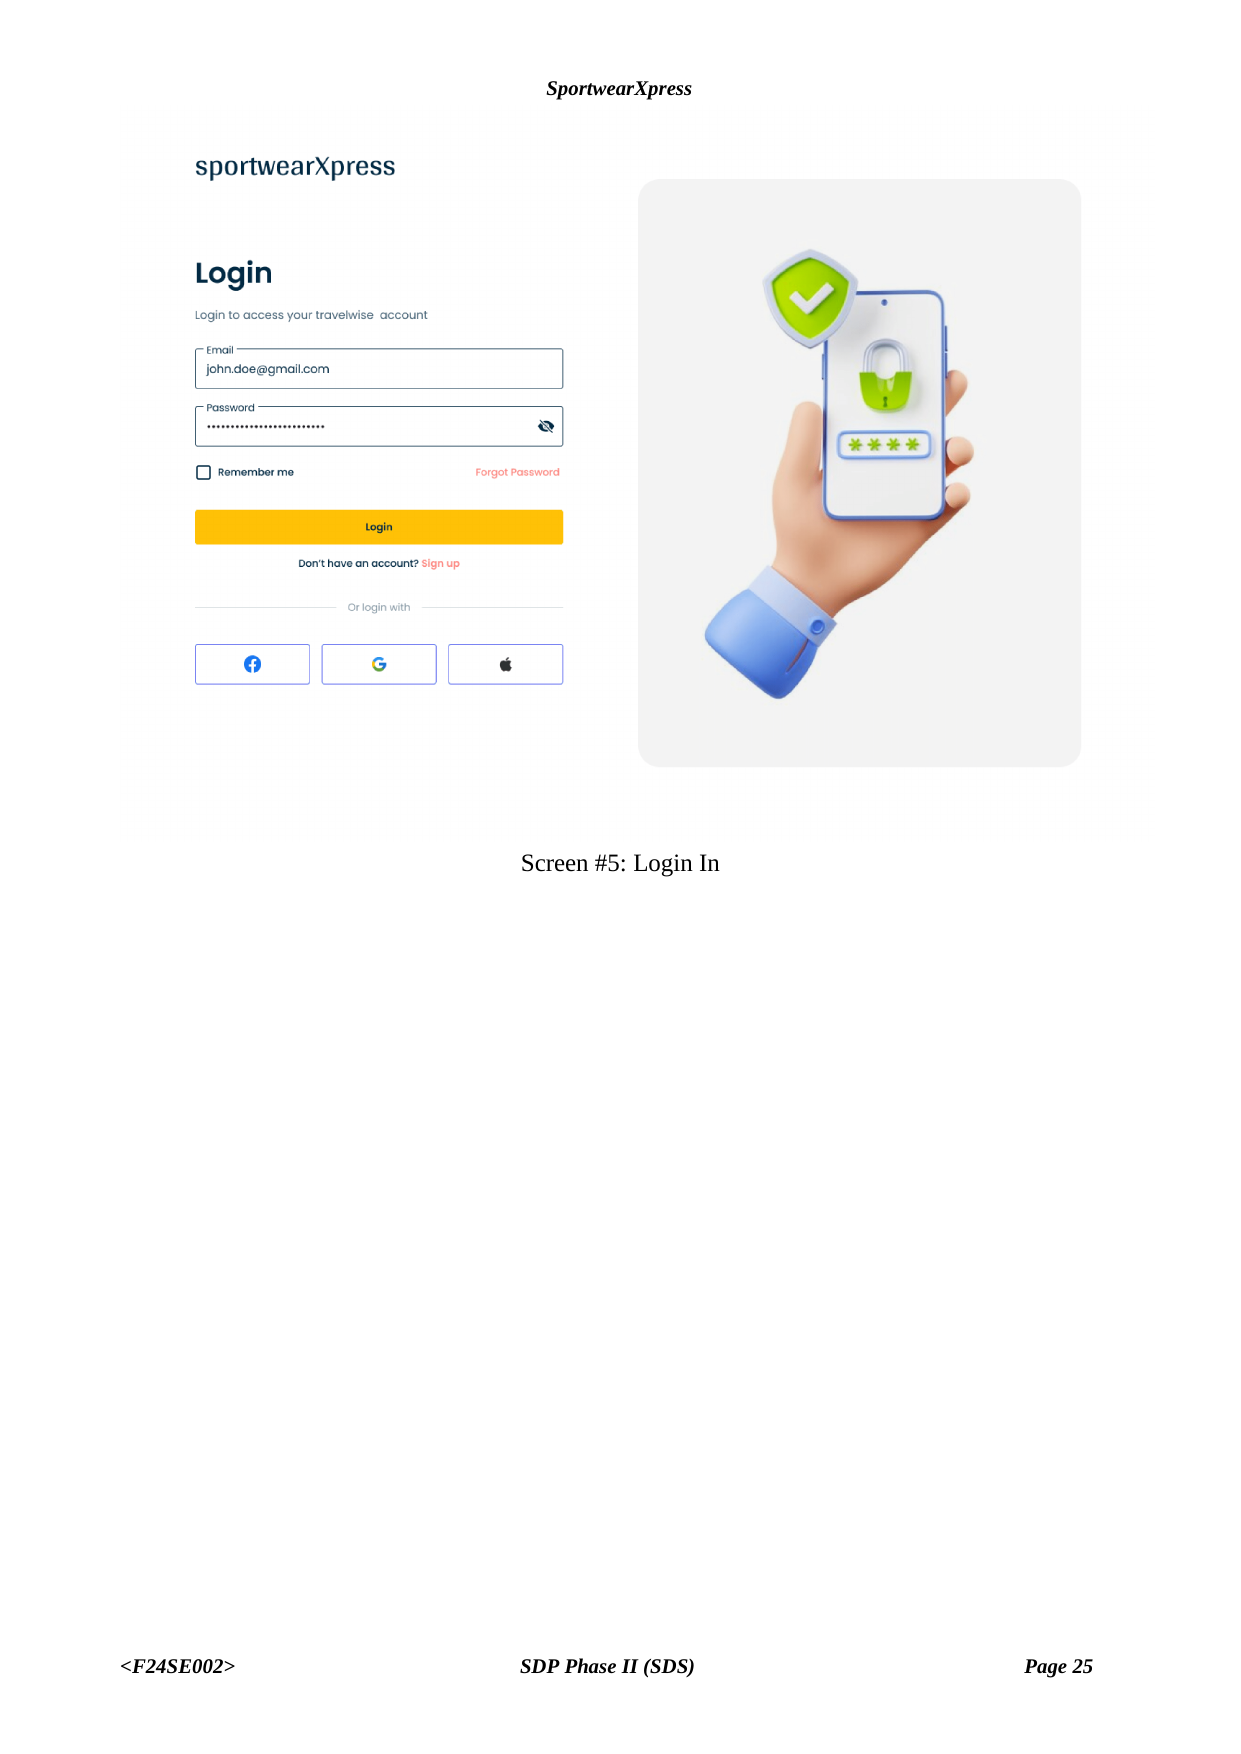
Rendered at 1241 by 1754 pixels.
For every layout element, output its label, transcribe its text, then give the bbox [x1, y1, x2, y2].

picture [120, 105, 1155, 842]
text Screen #5: Login In [120, 852, 1120, 877]
